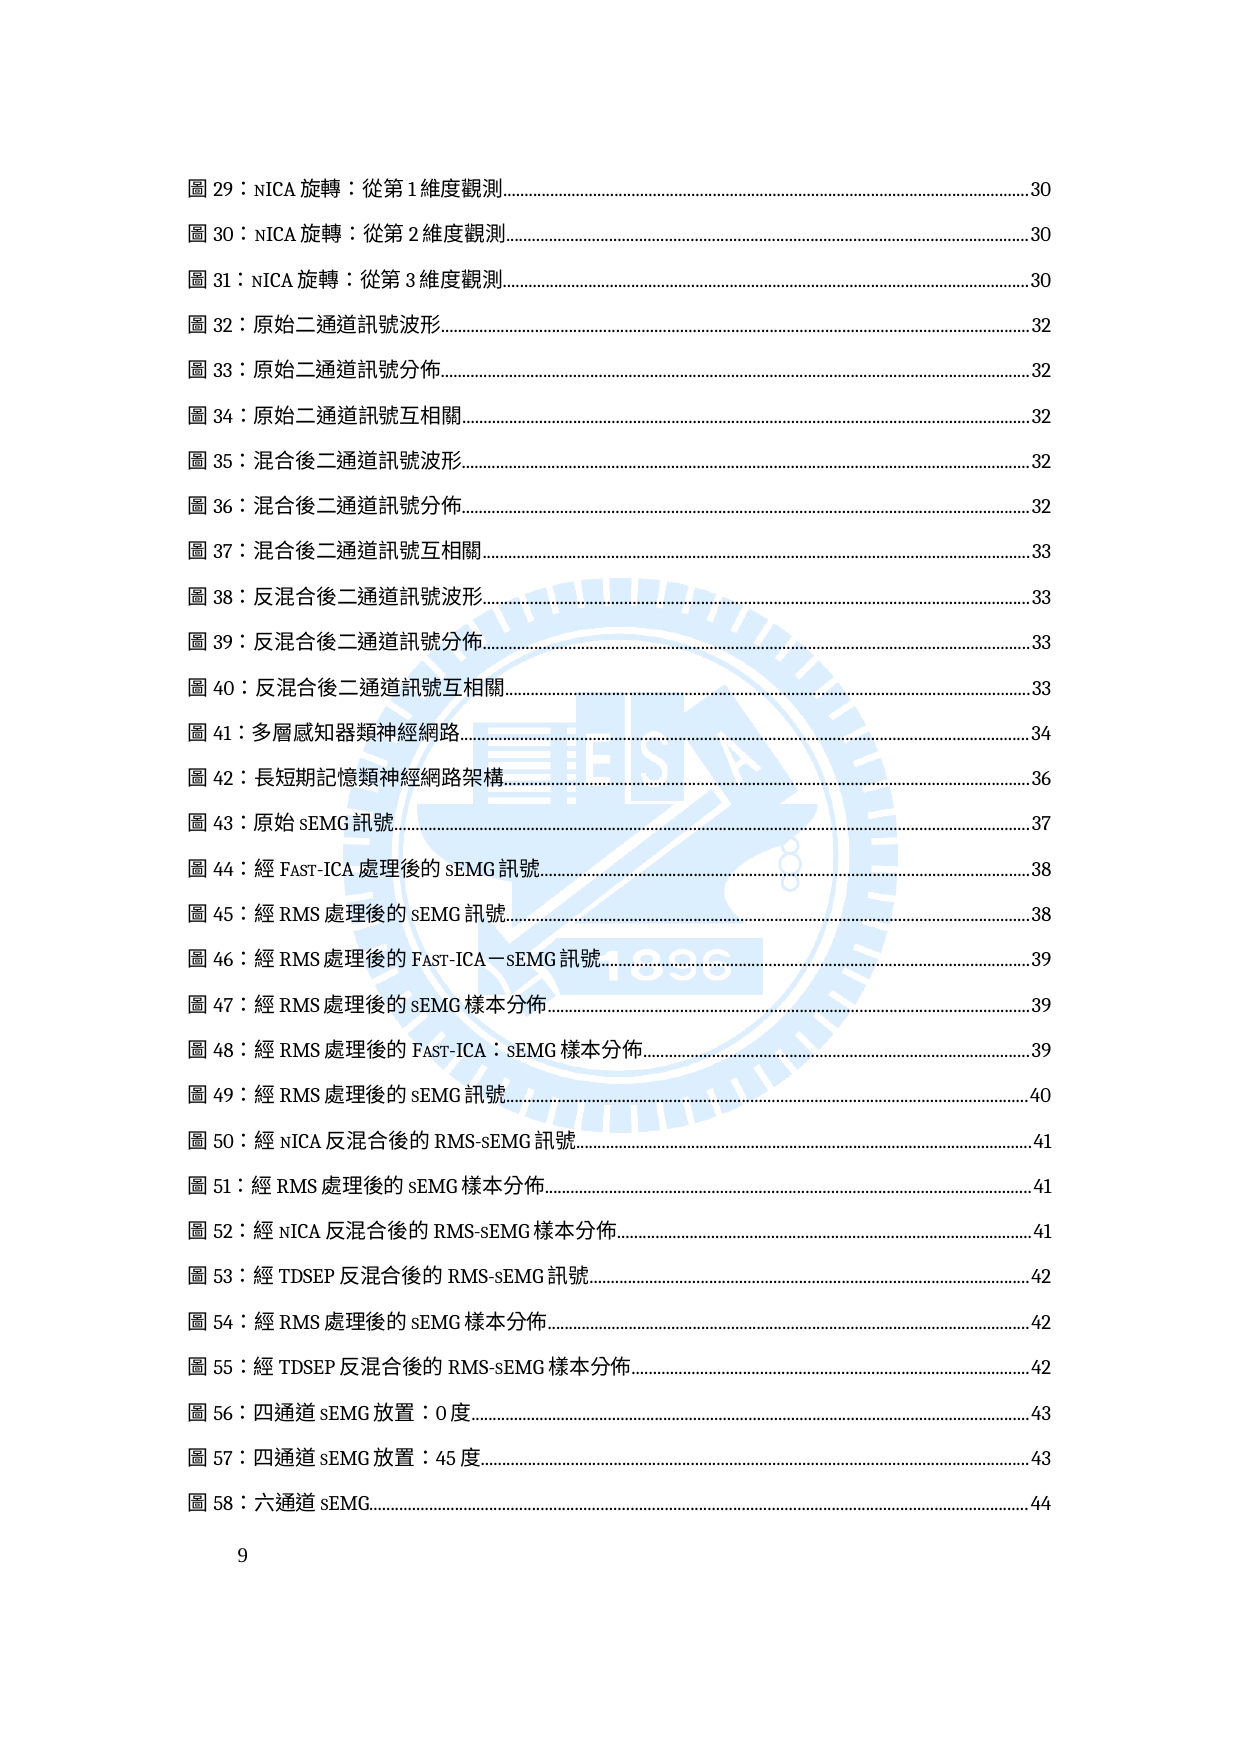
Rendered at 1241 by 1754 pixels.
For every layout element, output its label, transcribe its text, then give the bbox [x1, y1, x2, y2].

text 圖 53：經TDSEP反混合後的RMS-sEMG訊號 42 [187, 1260, 1053, 1290]
text 圖 30：nICA旋轉：從第2維度觀測 30 [187, 218, 1053, 248]
text 圖 33：原始二通道訊號分佈 32 [187, 353, 1053, 384]
text 圖 52：經nICA反混合後的RMS-sEMG樣本分佈 41 [187, 1214, 1053, 1245]
text 圖 43：原始sEMG訊號 37 [187, 807, 1053, 837]
text 圖 47：經RMS處理後的sEMG樣本分佈 39 [187, 988, 1053, 1018]
text 圖 58：六通道sEMG 44 [187, 1486, 1053, 1517]
text 圖 31：nICA旋轉：從第3維度觀測 30 [187, 263, 1053, 293]
text 圖 44：經Fast-ICA處理後的sEMG訊號 38 [187, 852, 1053, 882]
text 圖 56：四通道sEMG放置：0度 43 [187, 1396, 1053, 1426]
text 圖 45：經RMS處理後的sEMG訊號 38 [187, 897, 1053, 927]
text 圖 32：原始二通道訊號波形 32 [187, 308, 1053, 338]
text 圖 40：反混合後二通道訊號互相關 33 [187, 671, 1053, 701]
text 圖 54：經RMS處理後的sEMG樣本分佈 42 [187, 1305, 1053, 1335]
text 圖 55：經TDSEP反混合後的RMS-sEMG樣本分佈 42 [187, 1350, 1053, 1381]
text 圖 39：反混合後二通道訊號分佈 33 [187, 625, 1053, 656]
text 圖 57：四通道sEMG放置：45度 43 [187, 1441, 1053, 1471]
text 圖 35：混合後二通道訊號波形 32 [187, 444, 1053, 474]
text 圖 48：經RMS處理後的Fast-ICA：sEMG樣本分佈 39 [187, 1033, 1053, 1063]
text 圖 29：nICA旋轉：從第1維度觀測 30 [187, 172, 1053, 202]
text 圖 41：多層感知器類神經網路 34 [187, 716, 1053, 746]
text 圖 37：混合後二通道訊號互相關 33 [187, 535, 1053, 565]
text 圖 42：長短期記憶類神經網路架構 36 [187, 761, 1053, 792]
text 圖 50：經nICA反混合後的RMS-sEMG訊號 41 [187, 1124, 1053, 1154]
text 圖 36：混合後二通道訊號分佈 32 [187, 489, 1053, 520]
text 圖 38：反混合後二通道訊號波形 33 [187, 580, 1053, 610]
text 圖 51：經RMS處理後的sEMG樣本分佈 41 [187, 1169, 1053, 1199]
text 圖 46：經RMS處理後的Fast-ICA－sEMG訊號 39 [187, 943, 1053, 973]
text 圖 49：經RMS處理後的sEMG訊號 40 [187, 1078, 1053, 1109]
text 圖 34：原始二通道訊號互相關 32 [187, 399, 1053, 429]
